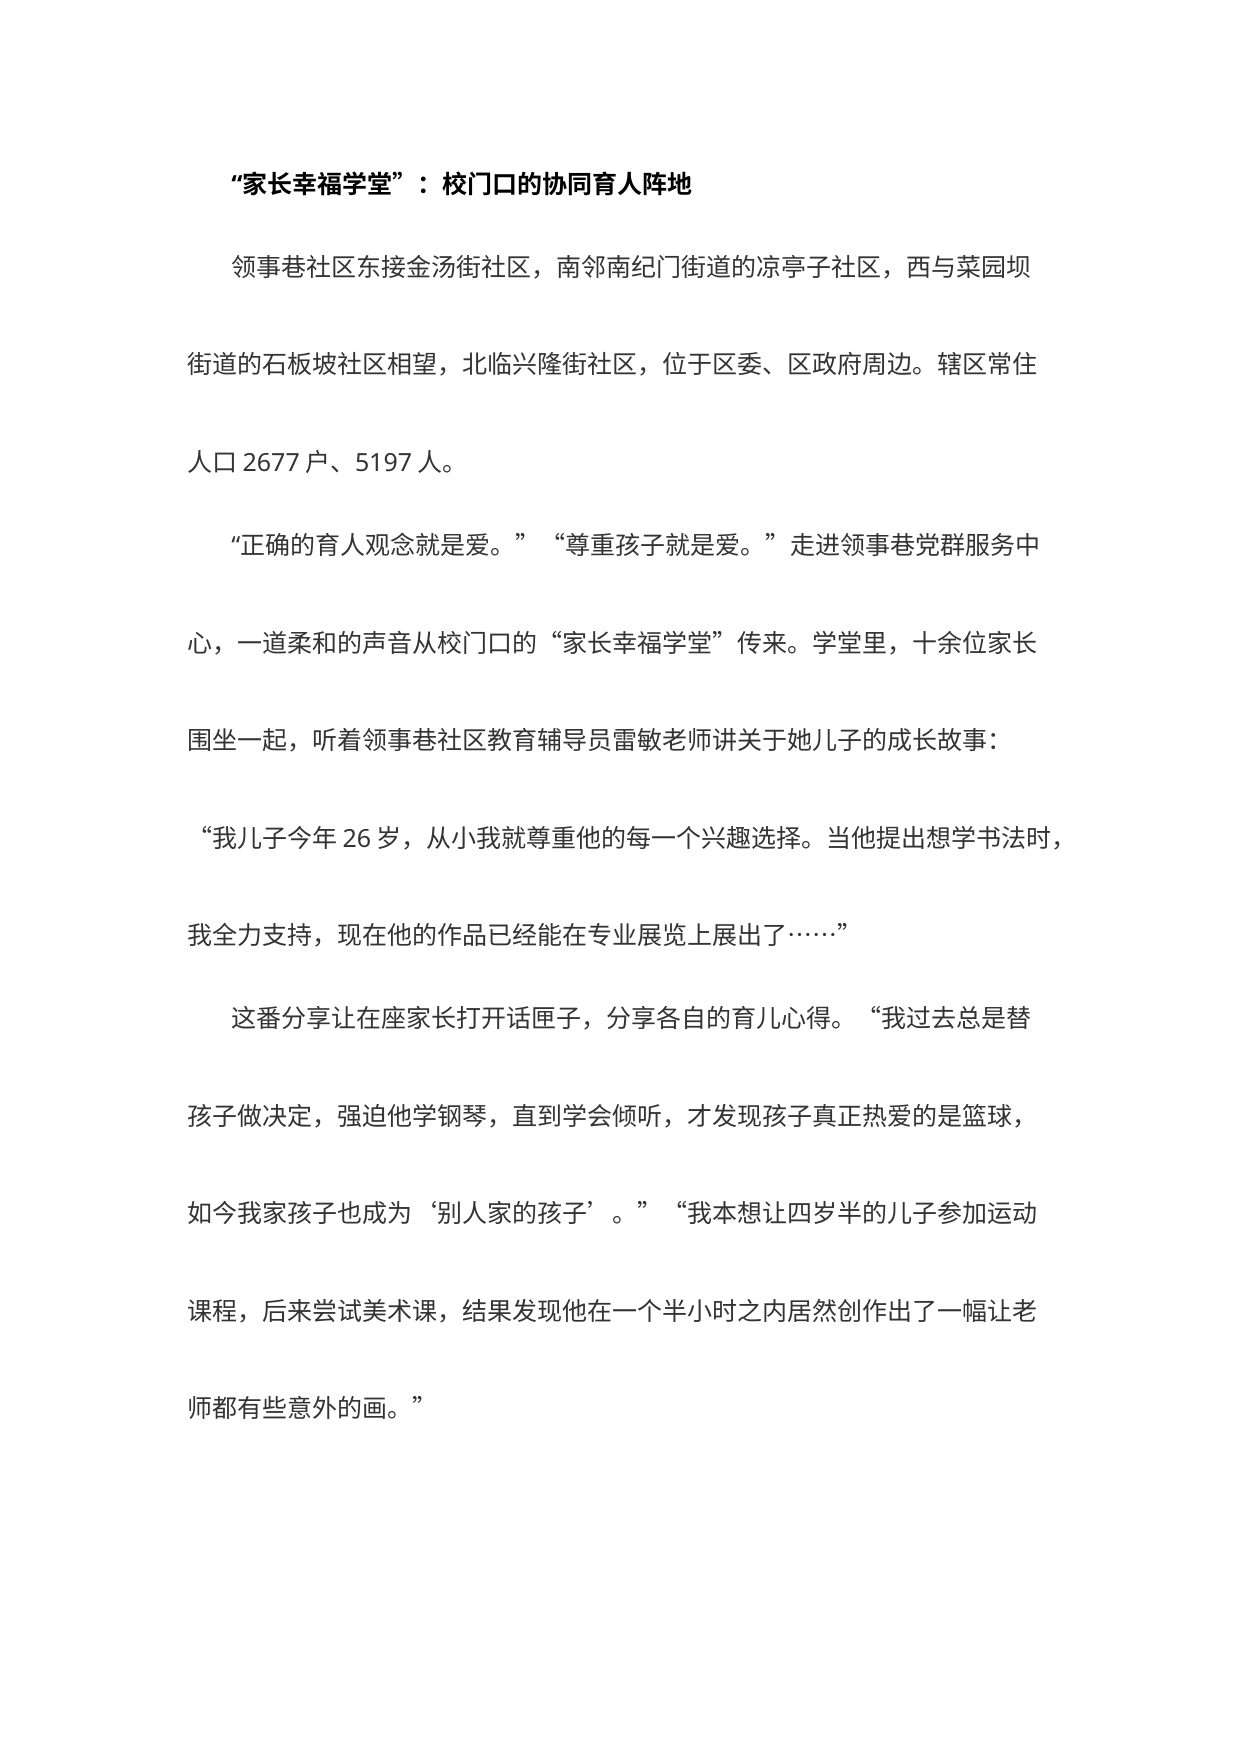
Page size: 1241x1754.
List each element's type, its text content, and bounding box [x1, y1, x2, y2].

text 领事巷社区东接金汤街社区，南邻南纪门街道的凉亭子社区，西与菜园坝街道的石板坡社区相望，北临兴隆街社区，位于区委、区政府周边。辖区常住人口2677户、5197人。 [187, 233, 1053, 493]
text “家长幸福学堂”：校门口的协同育人阵地 [187, 150, 1053, 215]
text 这番分享让在座家长打开话匣子，分享各自的育儿心得。“我过去总是替孩子做决定，强迫他学钢琴，直到学会倾听，才发现孩子真正热爱的是篮球，如今我家孩子也成为‘别人家的孩子’。”“我本想让四岁半的儿子参加运动课程，后来尝试美术课，结果发现他在一个半小时之内居然创作出了一幅让老师都有些意外的画。” [187, 984, 1053, 1439]
text “正确的育人观念就是爱。”“尊重孩子就是爱。”走进领事巷党群服务中心，一道柔和的声音从校门口的“家长幸福学堂”传来。学堂里，十余位家长围坐一起，听着领事巷社区教育辅导员雷敏老师讲关于她儿子的成长故事：“我儿子今年26岁，从小我就尊重他的每一个兴趣选择。当他提出想学书法时，我全力支持，现在他的作品已经能在专业展览上展出了……” [187, 511, 1053, 966]
